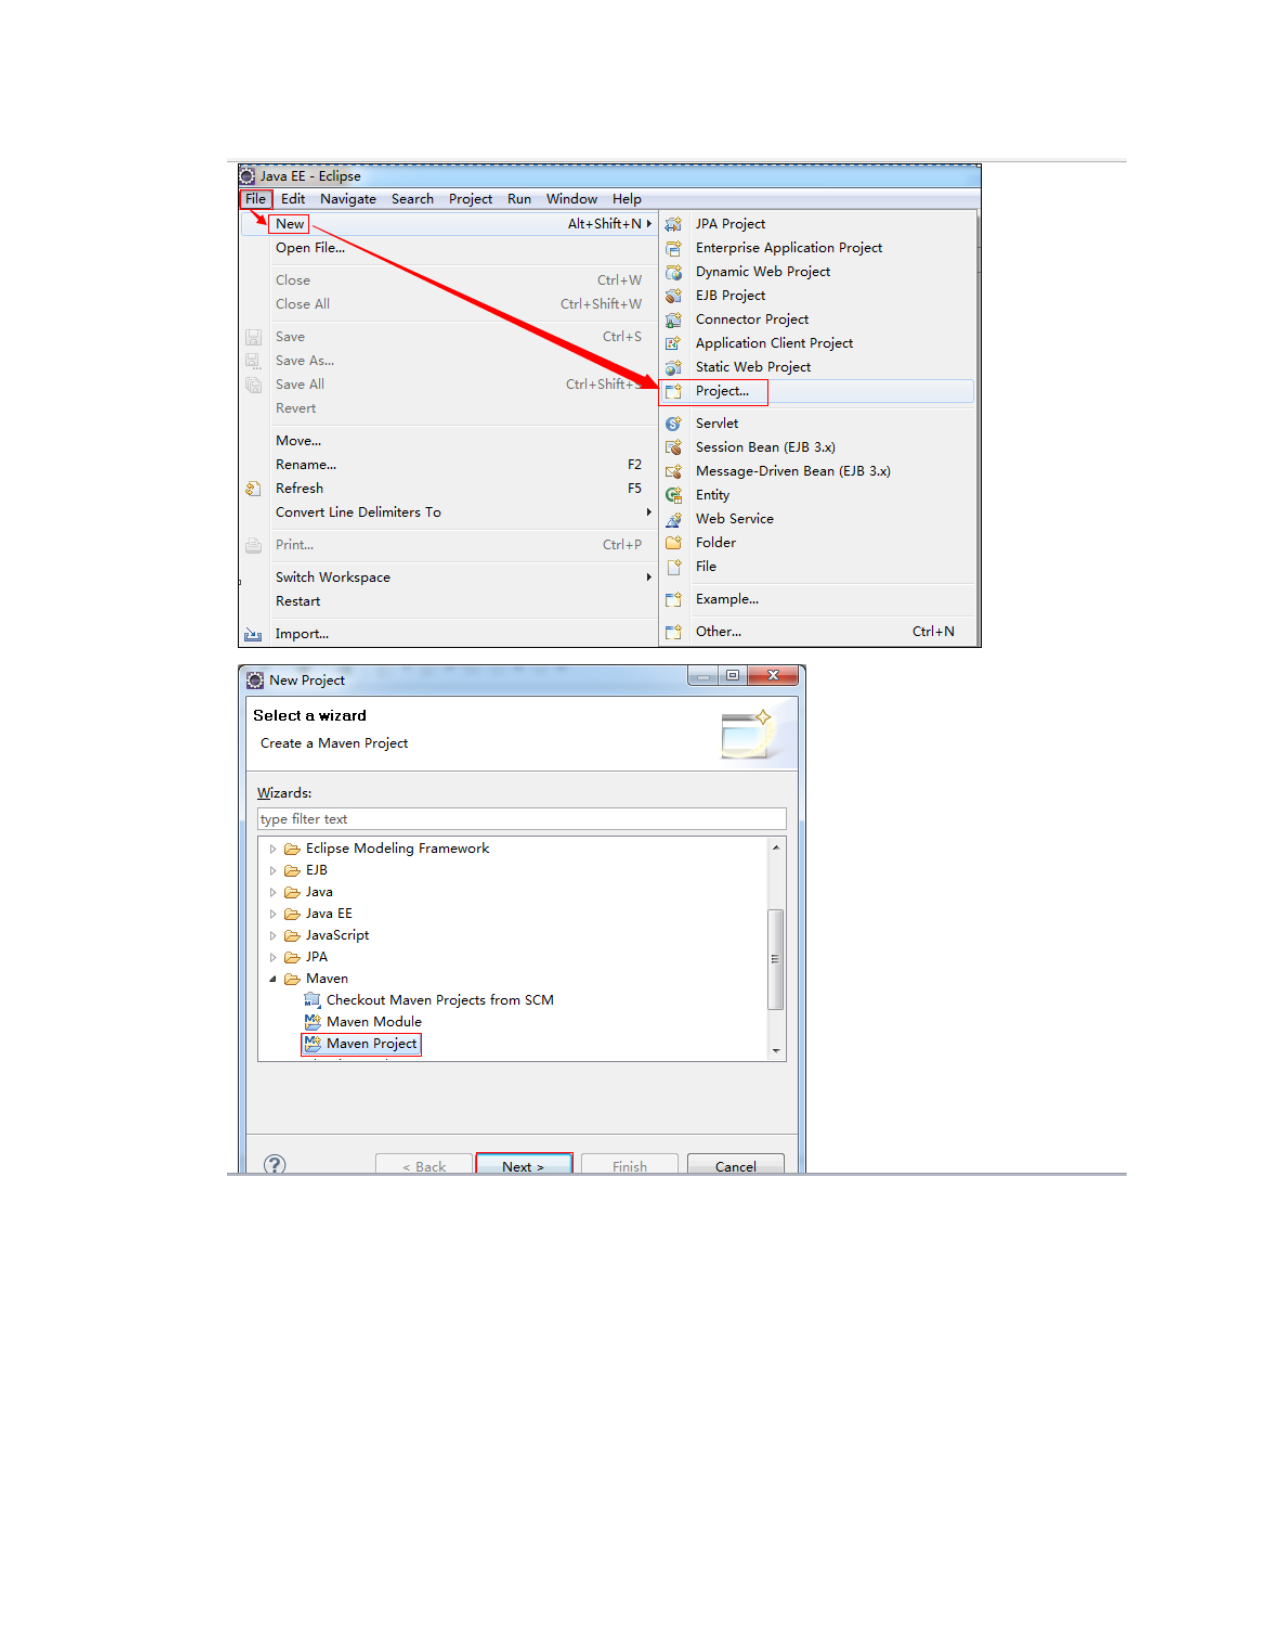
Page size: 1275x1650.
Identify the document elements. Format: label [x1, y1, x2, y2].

picture [227, 158, 1127, 1176]
